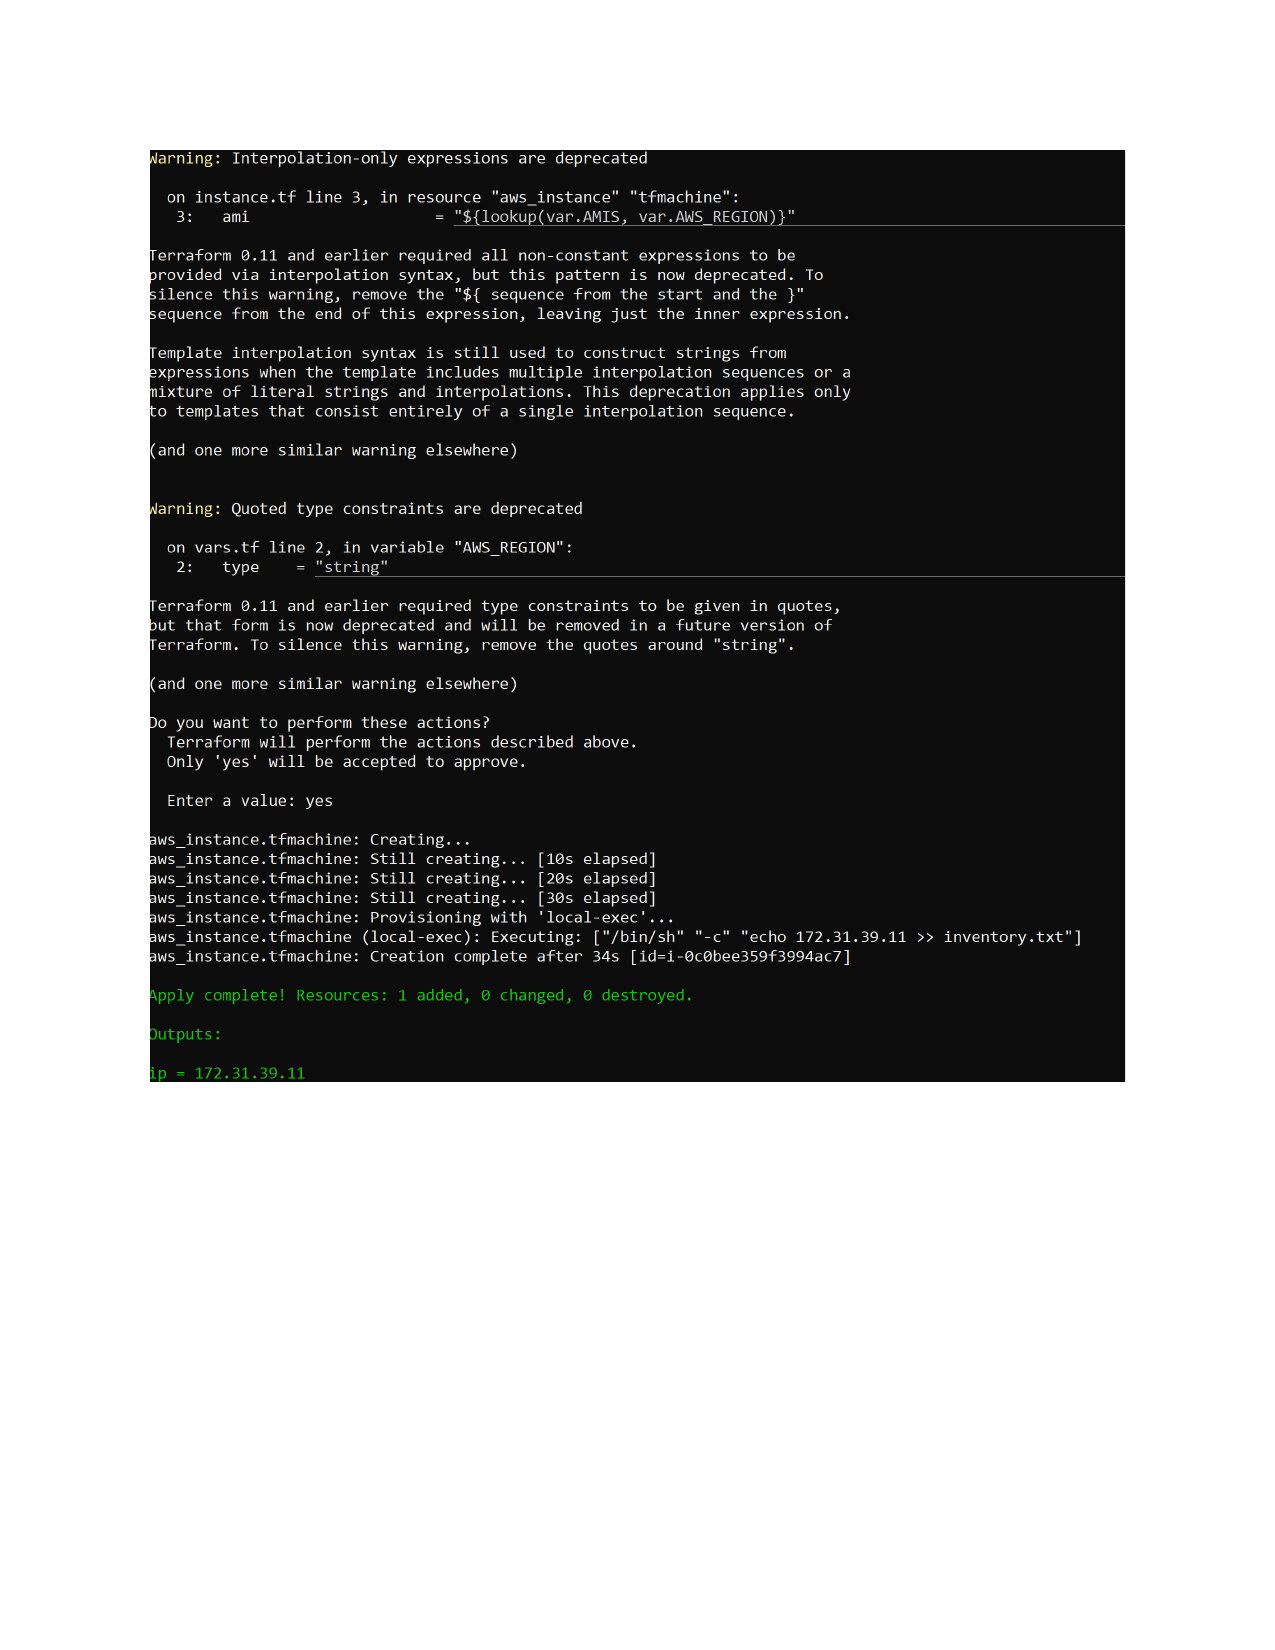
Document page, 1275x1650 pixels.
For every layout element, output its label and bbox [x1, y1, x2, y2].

picture [150, 150, 1125, 1082]
